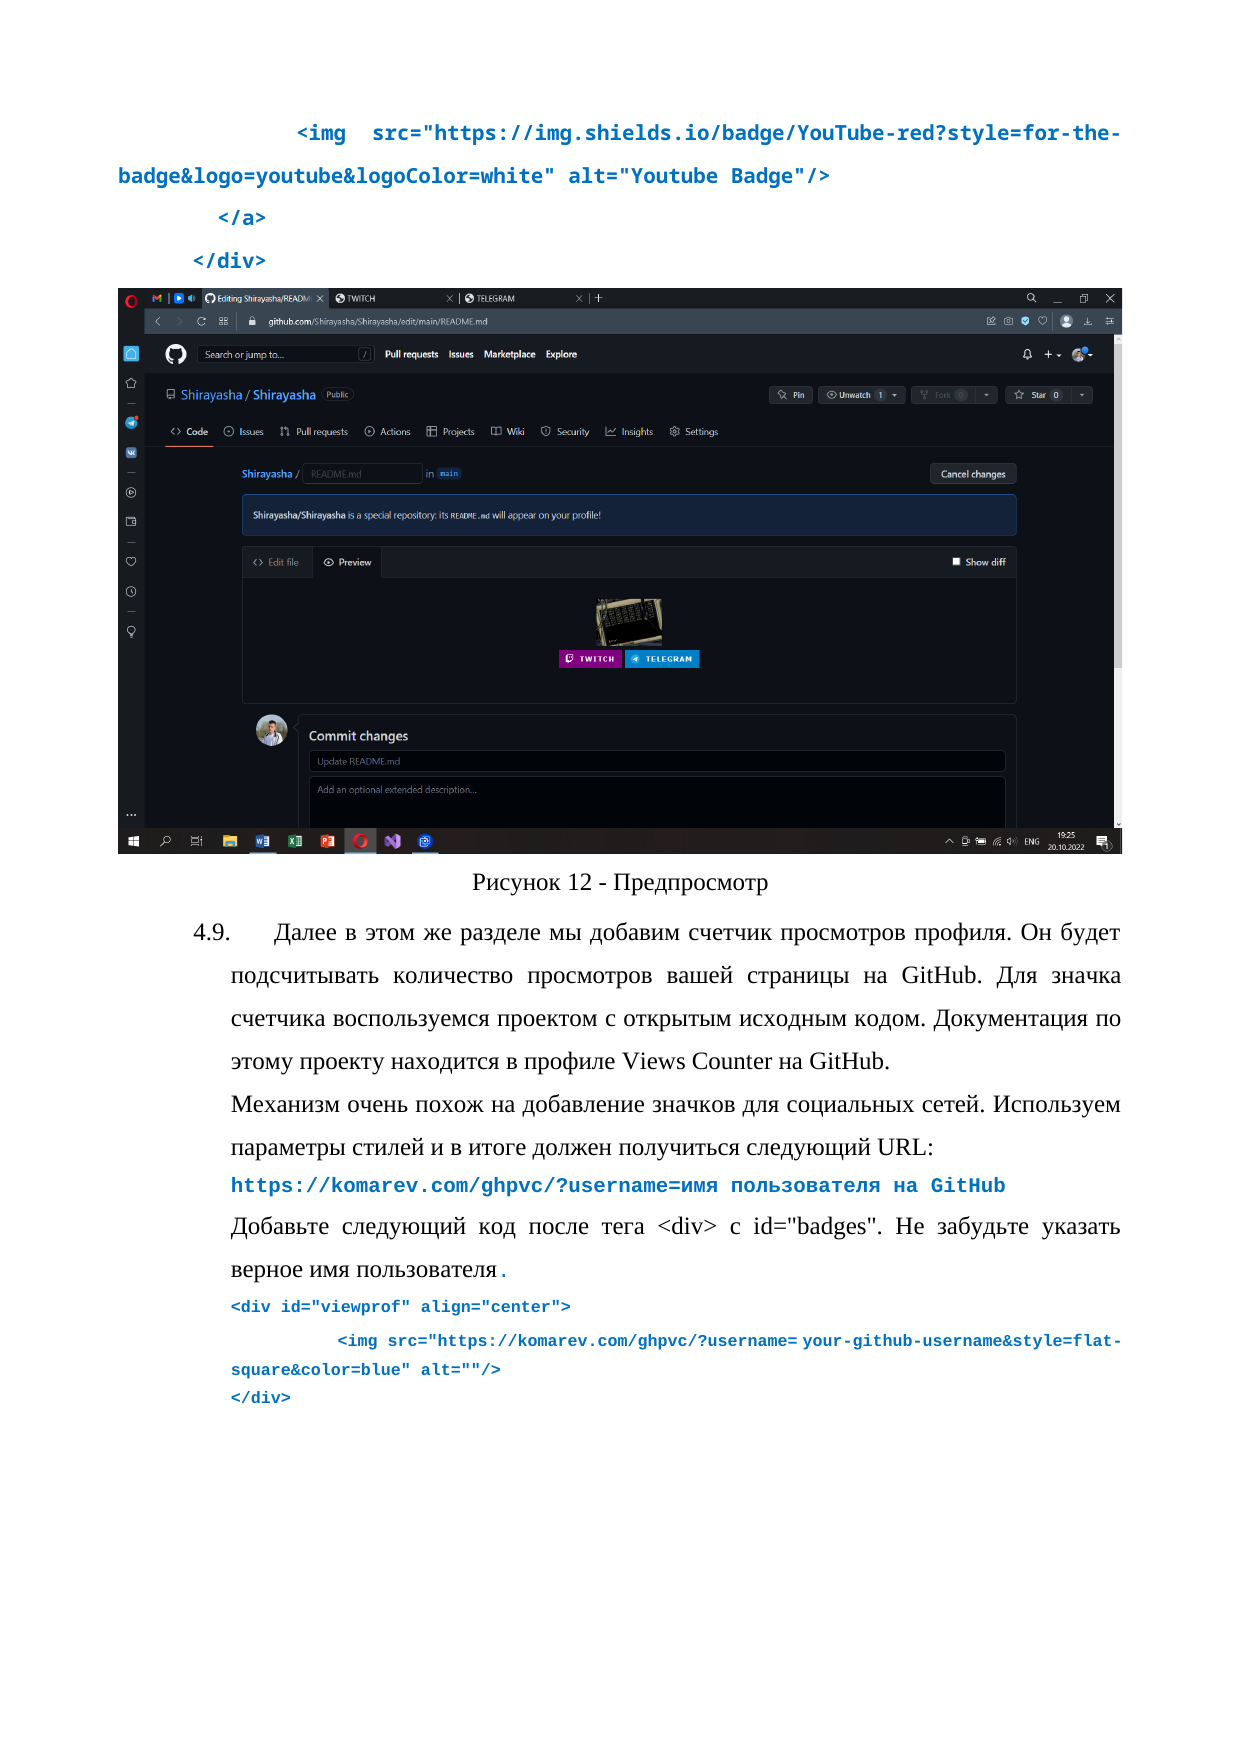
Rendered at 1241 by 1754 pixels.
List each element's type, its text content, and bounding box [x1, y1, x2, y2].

list <div id="viewprof" align="center"> [231, 1298, 1122, 1317]
list https://komarev.com/ghpvc/?username=имя пользователя на GitHub [231, 1176, 1122, 1199]
text </a> [118, 203, 1122, 232]
text </div> [118, 246, 1122, 274]
list Далее в этом же разделе мы добавим счетчик просмотров профиля. Он будет подсчитывать количество просмотров вашей страницы на GitHub. Для значка счетчика воспользуемся проектом с открытым исходным кодом. Документация по этому проекту находится в профиле Views Counter на GitHub. [193, 917, 1122, 1075]
list <img src="https://komarev.com/ghpvc/?username= your-github-username&style=flat-square&color=blue" alt=""/> [231, 1327, 1122, 1380]
list </div> [231, 1390, 1122, 1408]
text <img src="https://img.shields.io/badge/YouTube-red?style=for-the-badge&logo=youtube&logoColor=white" alt="Youtube Badge"/> [118, 118, 1122, 189]
list Добавьте следующий код после тега <div> с id="badges". Не забудьте указать верное имя пользователя. [231, 1211, 1122, 1284]
picture [118, 288, 1123, 854]
list Механизм очень похож на добавление значков для социальных сетей. Используем параметры стилей и в итоге должен получиться следующий URL: [231, 1089, 1122, 1161]
